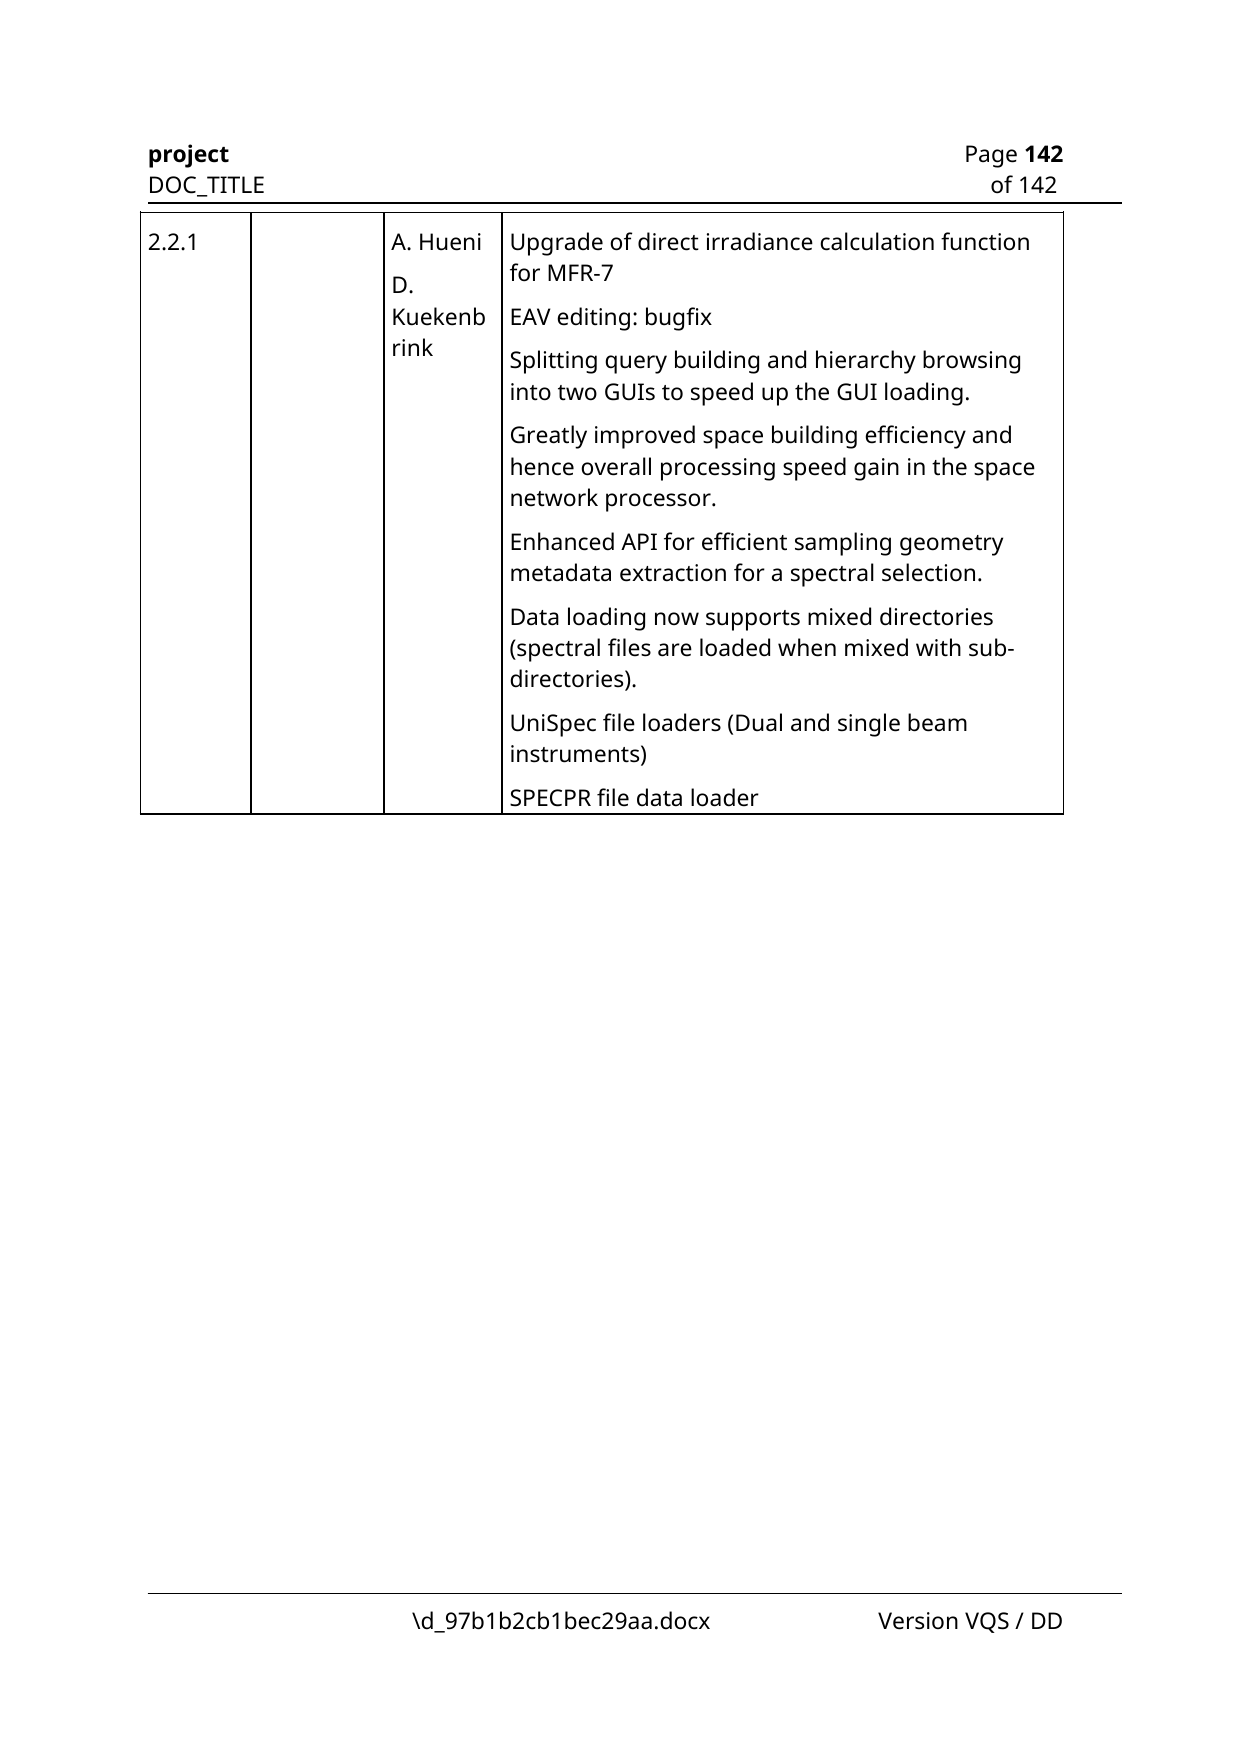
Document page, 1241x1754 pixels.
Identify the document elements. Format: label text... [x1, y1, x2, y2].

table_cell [385, 213, 501, 813]
table_cell [252, 213, 383, 813]
table_cell Upgrade of direct irradiance calculation function for MFR-7 EAV editing: bugfix Splitting query building and hierarchy browsing into two GUIs to speed up the GUI loading. Greatly improved space building efficiency and hence overall processing speed gain in the space network processor. Enhanced API for efficient sampling geometry metadata extraction for a spectral selection. Data loading now supports mixed directories (spectral files are loaded when mixed with sub-directories). UniSpec file loaders (Dual and single beam instruments) SPECPR file data loader [503, 213, 1063, 813]
table_cell 2.2.1 [141, 213, 250, 813]
